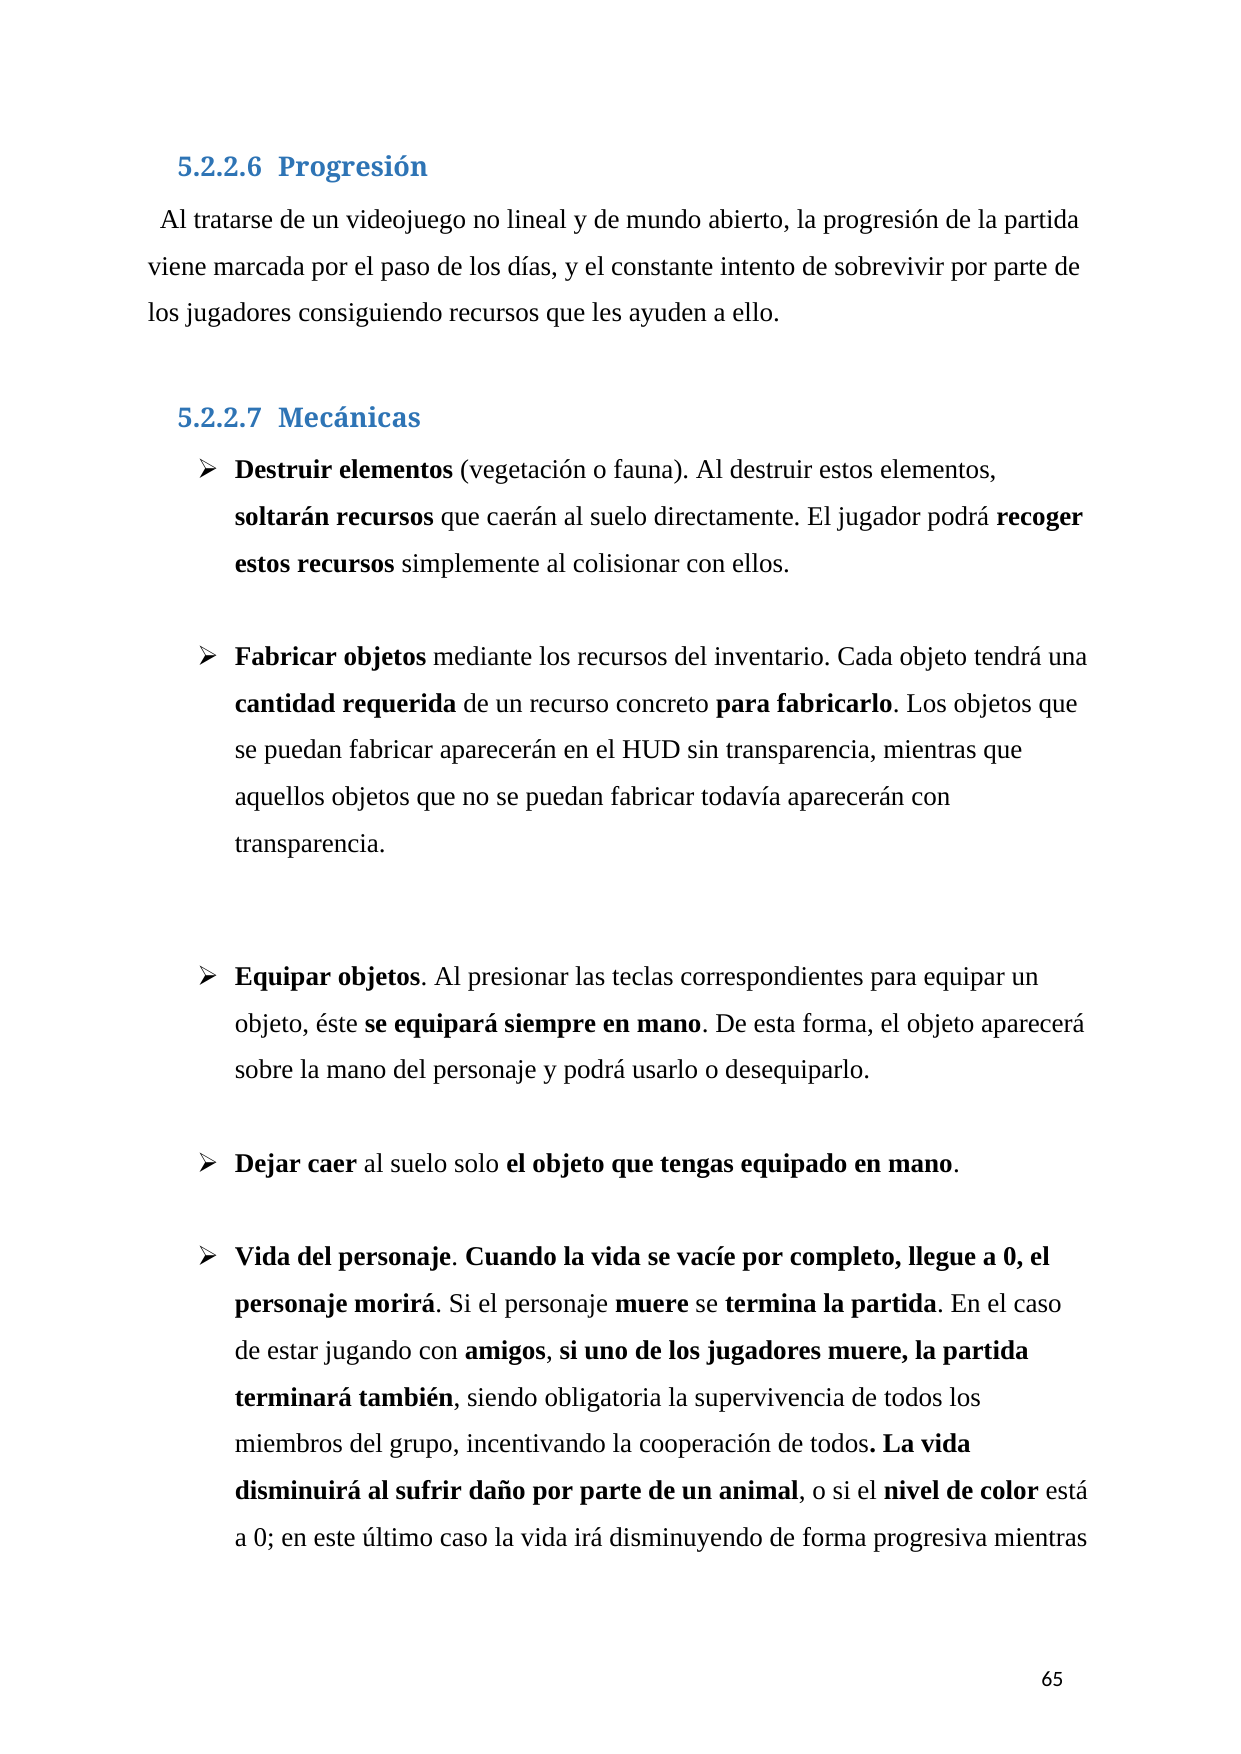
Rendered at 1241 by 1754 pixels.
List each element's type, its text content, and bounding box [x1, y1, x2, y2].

list Equipar objetos. Al presionar las teclas correspondientes para equipar un objeto, éste se equipará siempre en mano. De esta forma, el objeto aparecerá sobre la mano del personaje y podrá usarlo o desequiparlo. [197, 960, 1092, 1085]
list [197, 1241, 1092, 1552]
list Dejar caer al suelo solo el objeto que tengas equipado en mano. [197, 1147, 1092, 1178]
text Al tratarse de un videojuego no lineal y de mundo abierto, la progresión de la partida viene marcada por el paso de los días, y el constante intento de sobrevivir por parte de los jugadores consiguiendo recursos que les ayuden a ello. [148, 203, 1092, 327]
subtitle Progresión [177, 148, 1092, 184]
list Destruir elementos (vegetación o fauna). Al destruir estos elementos, soltarán recursos que caerán al suelo directamente. El jugador podrá recoger estos recursos simplemente al colisionar con ellos. [197, 453, 1092, 578]
subtitle Mecánicas [177, 398, 1092, 435]
list Fabricar objetos mediante los recursos del inventario. Cada objeto tendrá una cantidad requerida de un recurso concreto para fabricarlo. Los objetos que se puedan fabricar aparecerán en el HUD sin transparencia, mientras que aquellos objetos que no se puedan fabricar todavía aparecerán con transparencia. [197, 640, 1092, 858]
